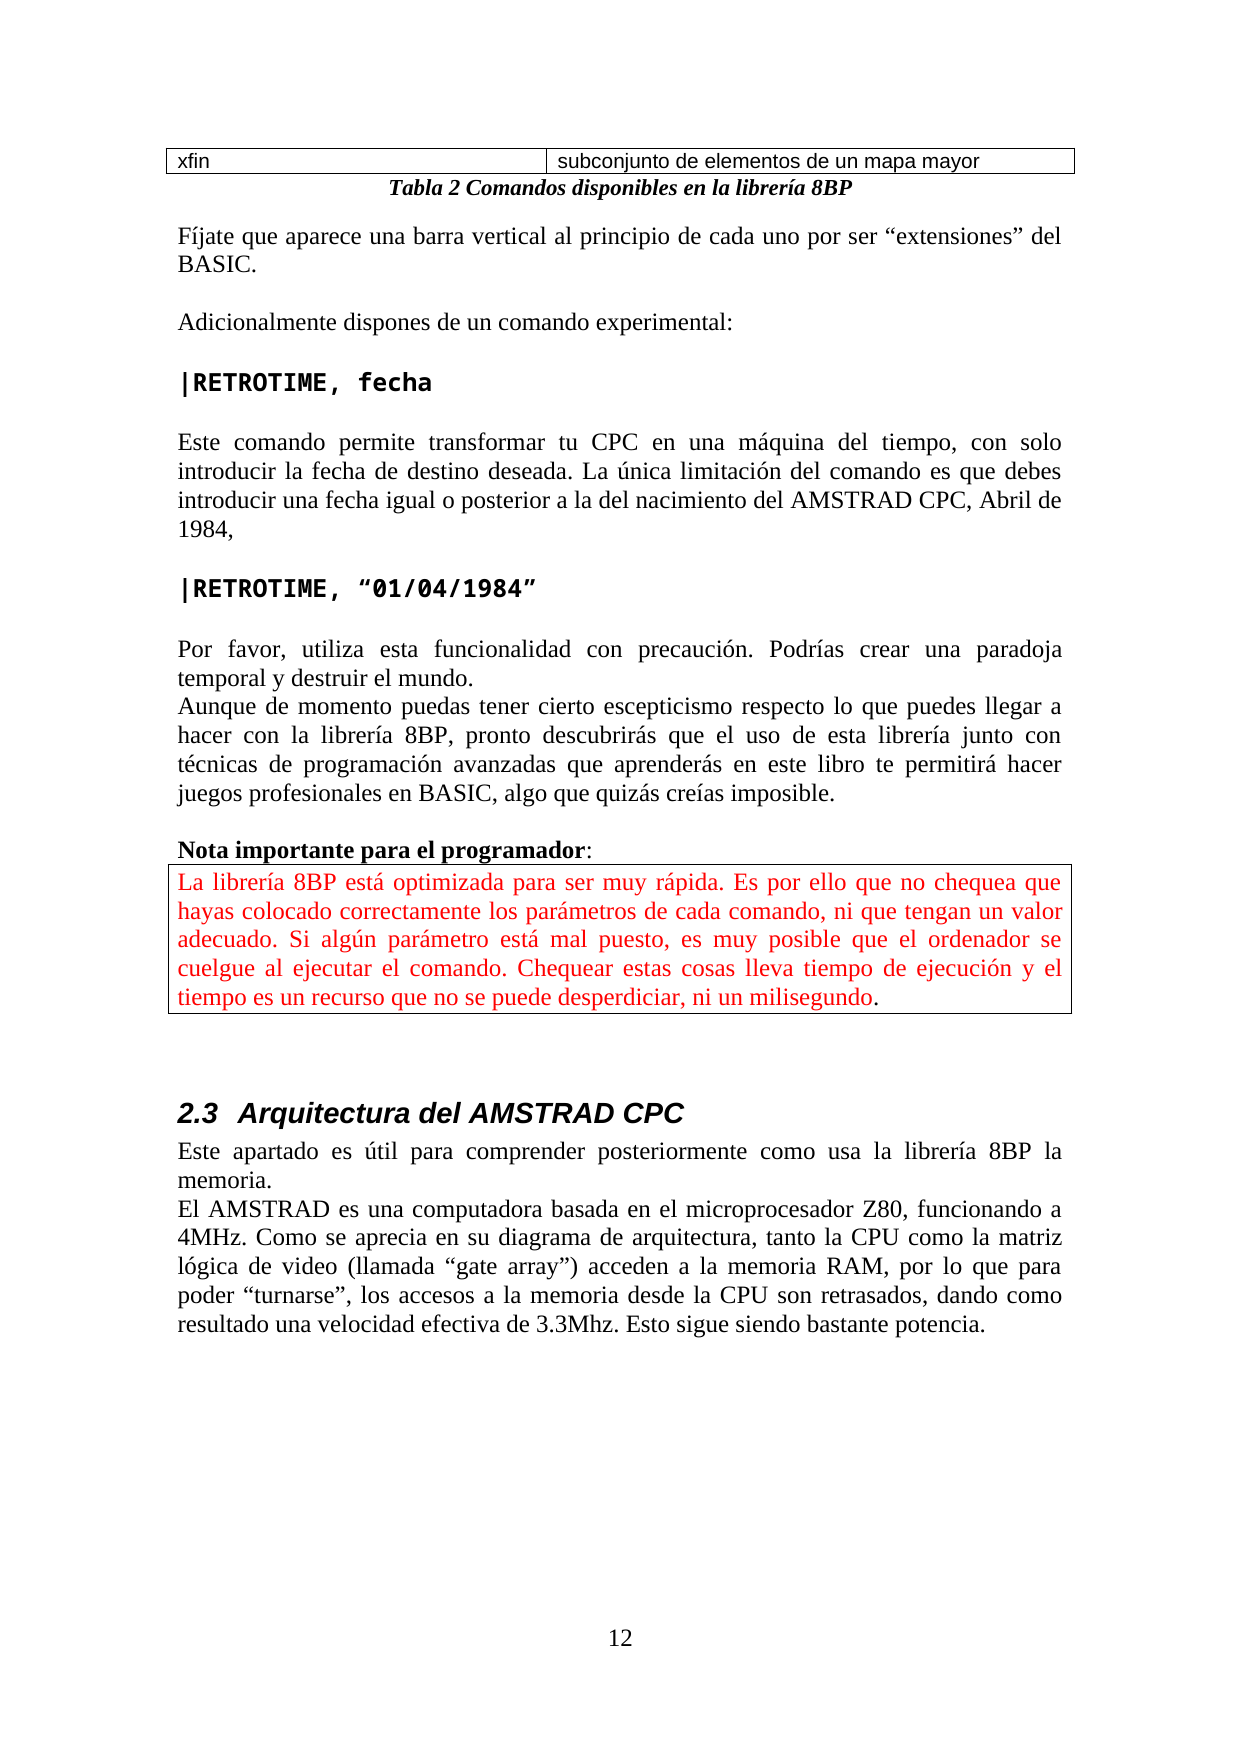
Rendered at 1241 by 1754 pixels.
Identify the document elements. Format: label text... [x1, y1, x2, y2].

text La librería 8BP está optimizada para ser muy rápida. Es por ello que no chequea que hayas colocado correctamente los parámetros de cada comando, ni que tengan un valor adecuado. Si algún parámetro está mal puesto, es muy posible que el ordenador se cuelgue al ejecutar el comando. Chequear estas cosas lleva tiempo de ejecución y el tiempo es un recurso que no se puede desperdiciar, ni un milisegundo. [169, 865, 1071, 1013]
text Este comando permite transformar tu CPC en una máquina del tiempo, con solo introducir la fecha de destino deseada. La única limitación del comando es que debes introducir una fecha igual o posterior a la del nacimiento del AMSTRAD CPC, Abril de 1984, [177, 427, 1063, 542]
text Por favor, utiliza esta funcionalidad con precaución. Podrías crear una paradoja temporal y destruir el mundo. [177, 634, 1063, 691]
text |RETROTIME, fecha [177, 364, 1063, 399]
text Fíjate que aparece una barra vertical al principio de cada uno por ser “extensiones” del BASIC. [177, 221, 1063, 278]
text Tabla 2 Comandos disponibles en la librería 8BP [177, 174, 1063, 200]
text El AMSTRAD es una computadora basada en el microprocesador Z80, funcionando a 4MHz. Como se aprecia en su diagrama de arquitectura, tanto la CPU como la matriz lógica de video (llamada “gate array”) acceden a la memoria RAM, por lo que para poder “turnarse”, los accesos a la memoria desde la CPU son retrasados, dando como resultado una velocidad efectiva de 3.3Mhz. Esto sigue siendo bastante potencia. [177, 1194, 1063, 1337]
text Nota importante para el programador: [177, 835, 1063, 864]
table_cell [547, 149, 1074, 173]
subtitle Arquitectura del AMSTRAD CPC [177, 1096, 1063, 1130]
text Aunque de momento puedas tener cierto escepticismo respecto lo que puedes llegar a hacer con la librería 8BP, pronto descubrirás que el uso de esta librería junto con técnicas de programación avanzadas que aprenderás en este libro te permitirá hacer juegos profesionales en BASIC, algo que quizás creías imposible. [177, 691, 1063, 806]
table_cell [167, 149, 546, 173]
text |RETROTIME, “01/04/1984” [177, 571, 1063, 605]
text Adicionalmente dispones de un comando experimental: [177, 307, 1063, 336]
text Este apartado es útil para comprender posteriormente como usa la librería 8BP la memoria. [177, 1136, 1063, 1194]
